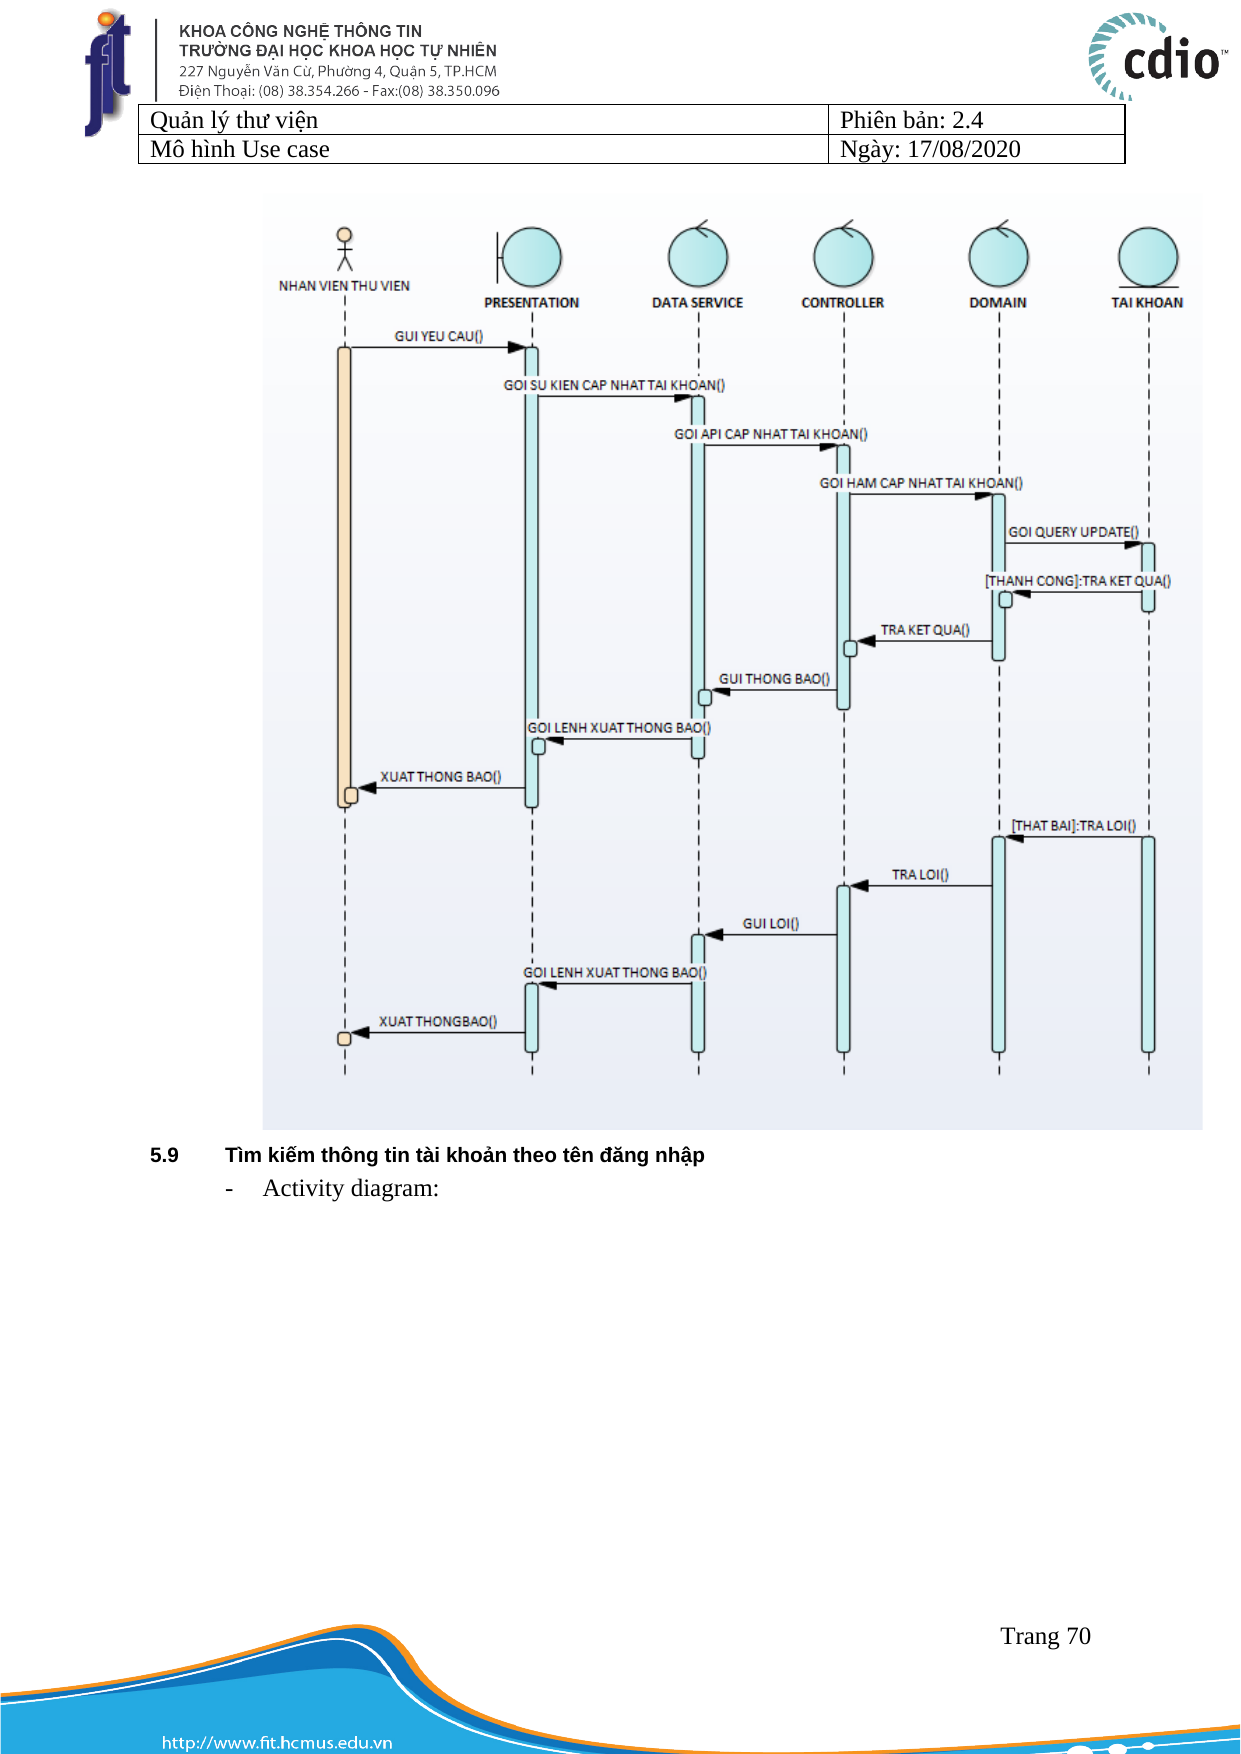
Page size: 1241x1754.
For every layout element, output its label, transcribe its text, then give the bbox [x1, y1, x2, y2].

picture [139, 135, 828, 161]
picture [139, 105, 828, 134]
picture [829, 135, 1124, 161]
picture [0, 1621, 1241, 1754]
list Activity diagram: [225, 1173, 1090, 1202]
subtitle Tìm kiếm thông tin tài khoản theo tên đăng nhập [150, 1142, 1090, 1167]
picture [262, 193, 1203, 1130]
picture [61, 1, 1241, 161]
picture [829, 105, 1124, 134]
